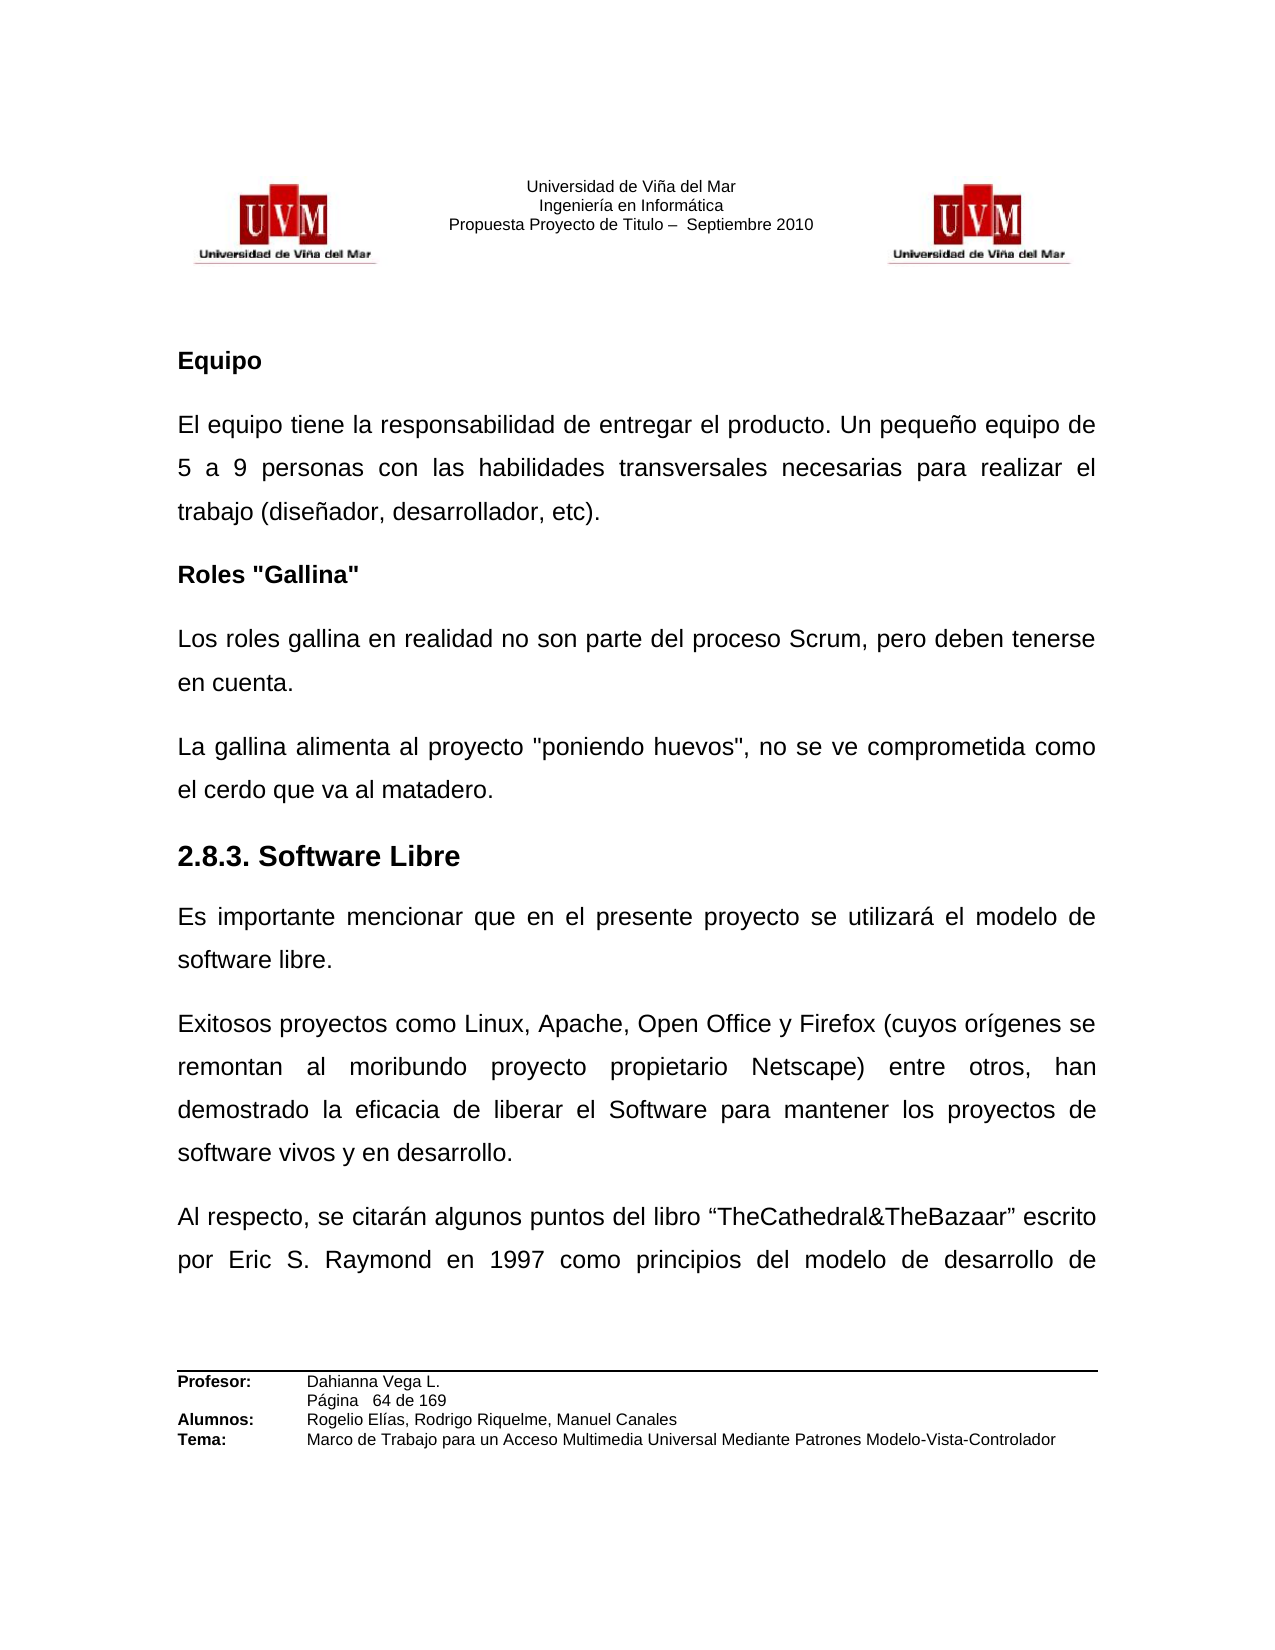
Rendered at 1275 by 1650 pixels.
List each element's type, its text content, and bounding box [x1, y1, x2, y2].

text Los roles gallina en realidad no son parte del proceso Scrum, pero deben tenerse en cuenta. [177, 624, 1098, 696]
picture [871, 176, 1084, 267]
text La gallina alimenta al proyecto "poniendo huevos", no se ve comprometida como el cerdo que va al matadero. [177, 732, 1098, 803]
text Es importante mencionar que en el presente proyecto se utilizará el modelo de software libre. [177, 901, 1098, 973]
text Exitosos proyectos como Linux, Apache, Open Office y Firefox (cuyos orígenes se remontan al moribundo proyecto propietario Netscape) entre otros, han demostrado la eficacia de liberar el Software para mantener los proyectos de software vivos y en desarrollo. [177, 1008, 1098, 1167]
picture [177, 176, 390, 267]
text Roles "Gallina" [177, 561, 1098, 589]
text El equipo tiene la responsabilidad de entregar el producto. Un pequeño equipo de 5 a 9 personas con las habilidades transversales necesarias para realizar el trabajo (diseñador, desarrollador, etc). [177, 410, 1098, 525]
subtitle 2.8.3. Software Libre [177, 839, 1098, 872]
text Equipo [177, 346, 1098, 375]
